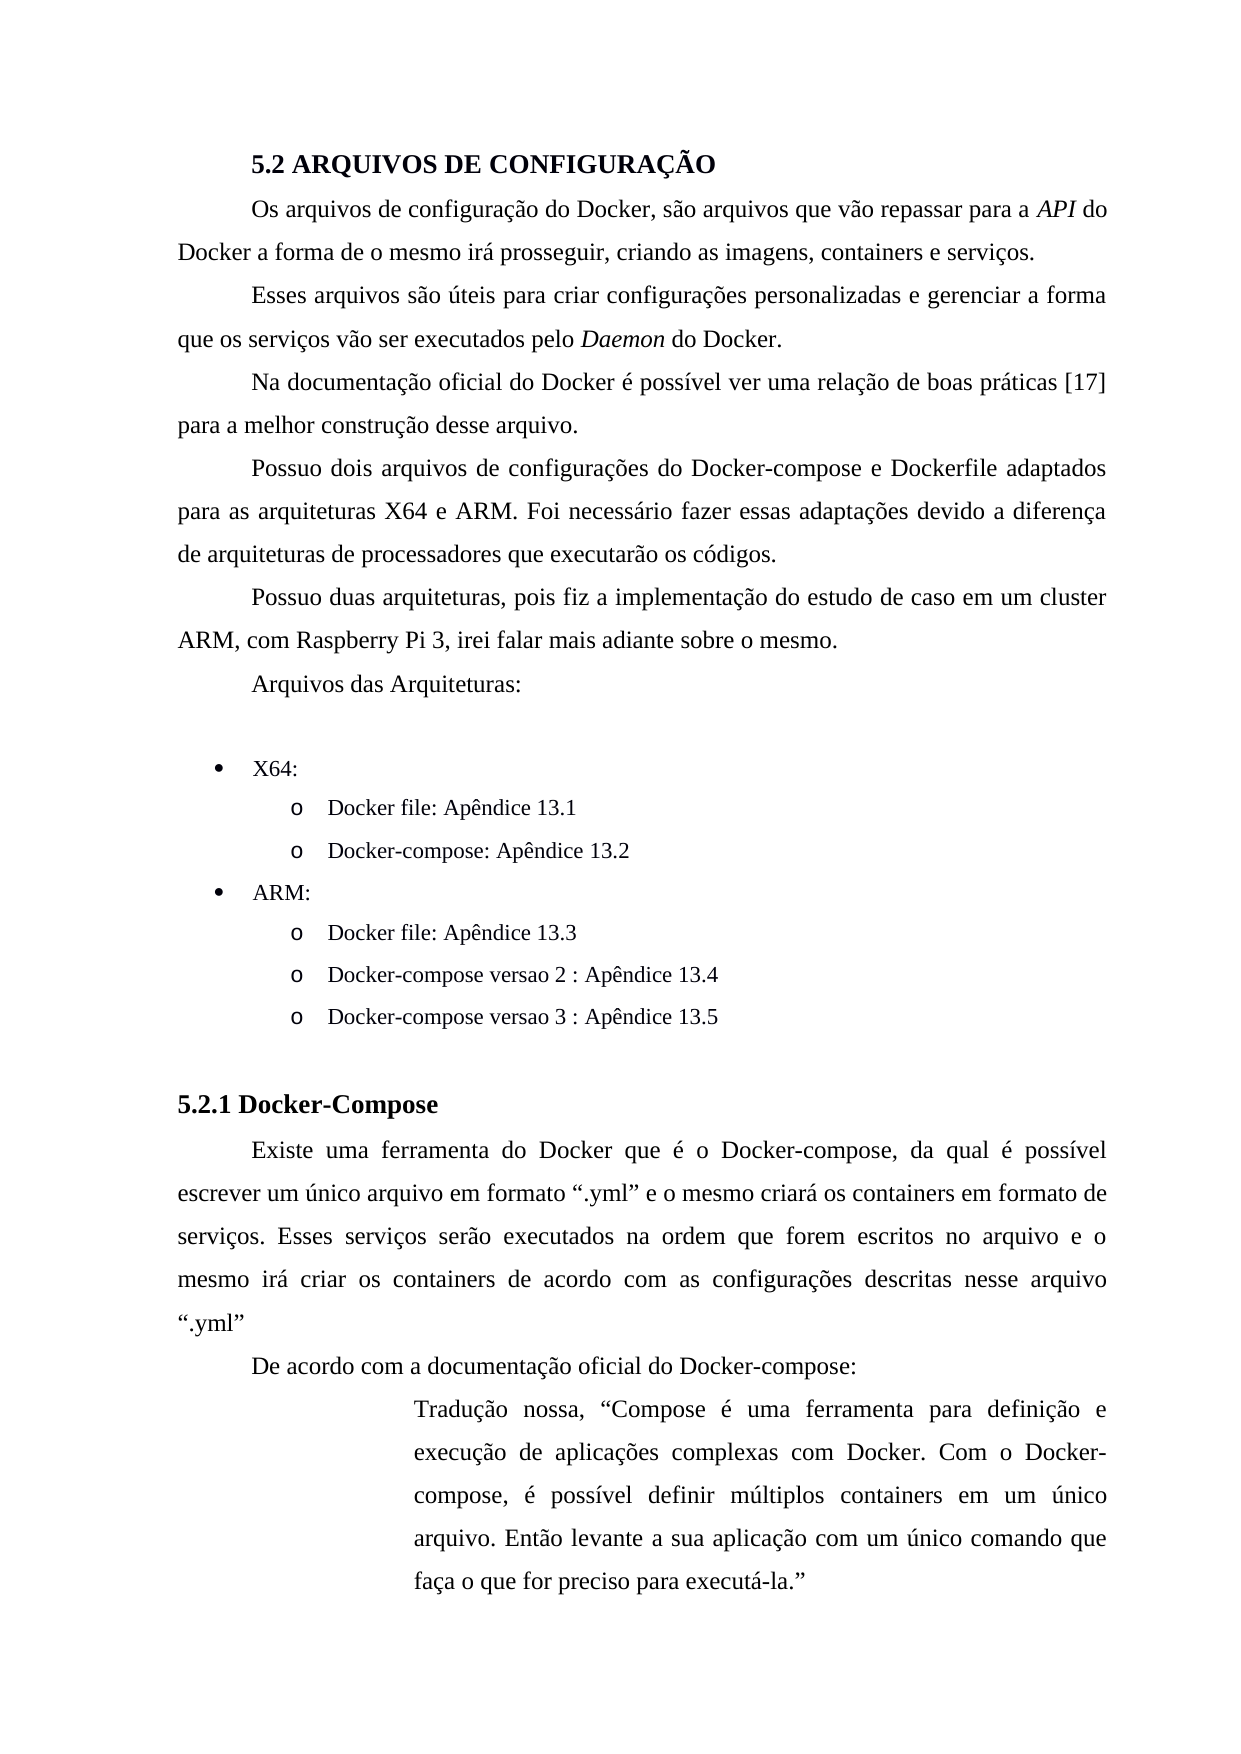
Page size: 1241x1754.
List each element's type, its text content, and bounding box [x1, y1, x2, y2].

text De acordo com a documentação oficial do Docker-compose: [177, 1351, 1107, 1379]
list Docker file: Apêndice 13.3 [290, 918, 1107, 947]
list ARM: [215, 879, 1107, 905]
list Docker file: Apêndice 13.1 [290, 794, 1107, 823]
text 5.2 ARQUIVOS DE CONFIGURAÇÃO [177, 148, 1107, 179]
text Os arquivos de configuração do Docker, são arquivos que vão repassar para a API do Docker a forma de o mesmo irá prosseguir, criando as imagens, containers e serviços. [177, 194, 1107, 266]
text Possuo dois arquivos de configurações do Docker-compose e Dockerfile adaptados para as arquiteturas X64 e ARM. Foi necessário fazer essas adaptações devido a diferença de arquiteturas de processadores que executarão os códigos. [177, 453, 1107, 568]
text Existe uma ferramenta do Docker que é o Docker-compose, da qual é possível escrever um único arquivo em formato “.yml” e o mesmo criará os containers em formato de serviços. Esses serviços serão executados na ordem que forem escritos no arquivo e o mesmo irá criar os containers de acordo com as configurações descritas nesse arquivo “.yml” [177, 1135, 1107, 1336]
text Arquivos das Arquiteturas: [251, 669, 1107, 697]
list Docker-compose versao 2 : Apêndice 13.4 [290, 961, 1107, 989]
list Docker-compose: Apêndice 13.2 [290, 837, 1107, 865]
text Esses arquivos são úteis para criar configurações personalizadas e gerenciar a forma que os serviços vão ser executados pelo Daemon do Docker. [177, 281, 1107, 352]
subtitle 5.2.1 Docker-Compose [177, 1088, 1107, 1120]
text Possuo duas arquiteturas, pois fiz a implementação do estudo de caso em um cluster ARM, com Raspberry Pi 3, irei falar mais adiante sobre o mesmo. [177, 582, 1107, 654]
text Tradução nossa, “Compose é uma ferramenta para definição e execução de aplicações complexas com Docker. Com o Docker-compose, é possível definir múltiplos containers em um único arquivo. Então levante a sua aplicação com um único comando que faça o que for preciso para executá-la.” [413, 1394, 1107, 1595]
list Docker-compose versao 3 : Apêndice 13.5 [290, 1003, 1107, 1031]
list X64: [215, 755, 1107, 781]
text Na documentação oficial do Docker é possível ver uma relação de boas práticas [17] para a melhor construção desse arquivo. [177, 367, 1107, 439]
